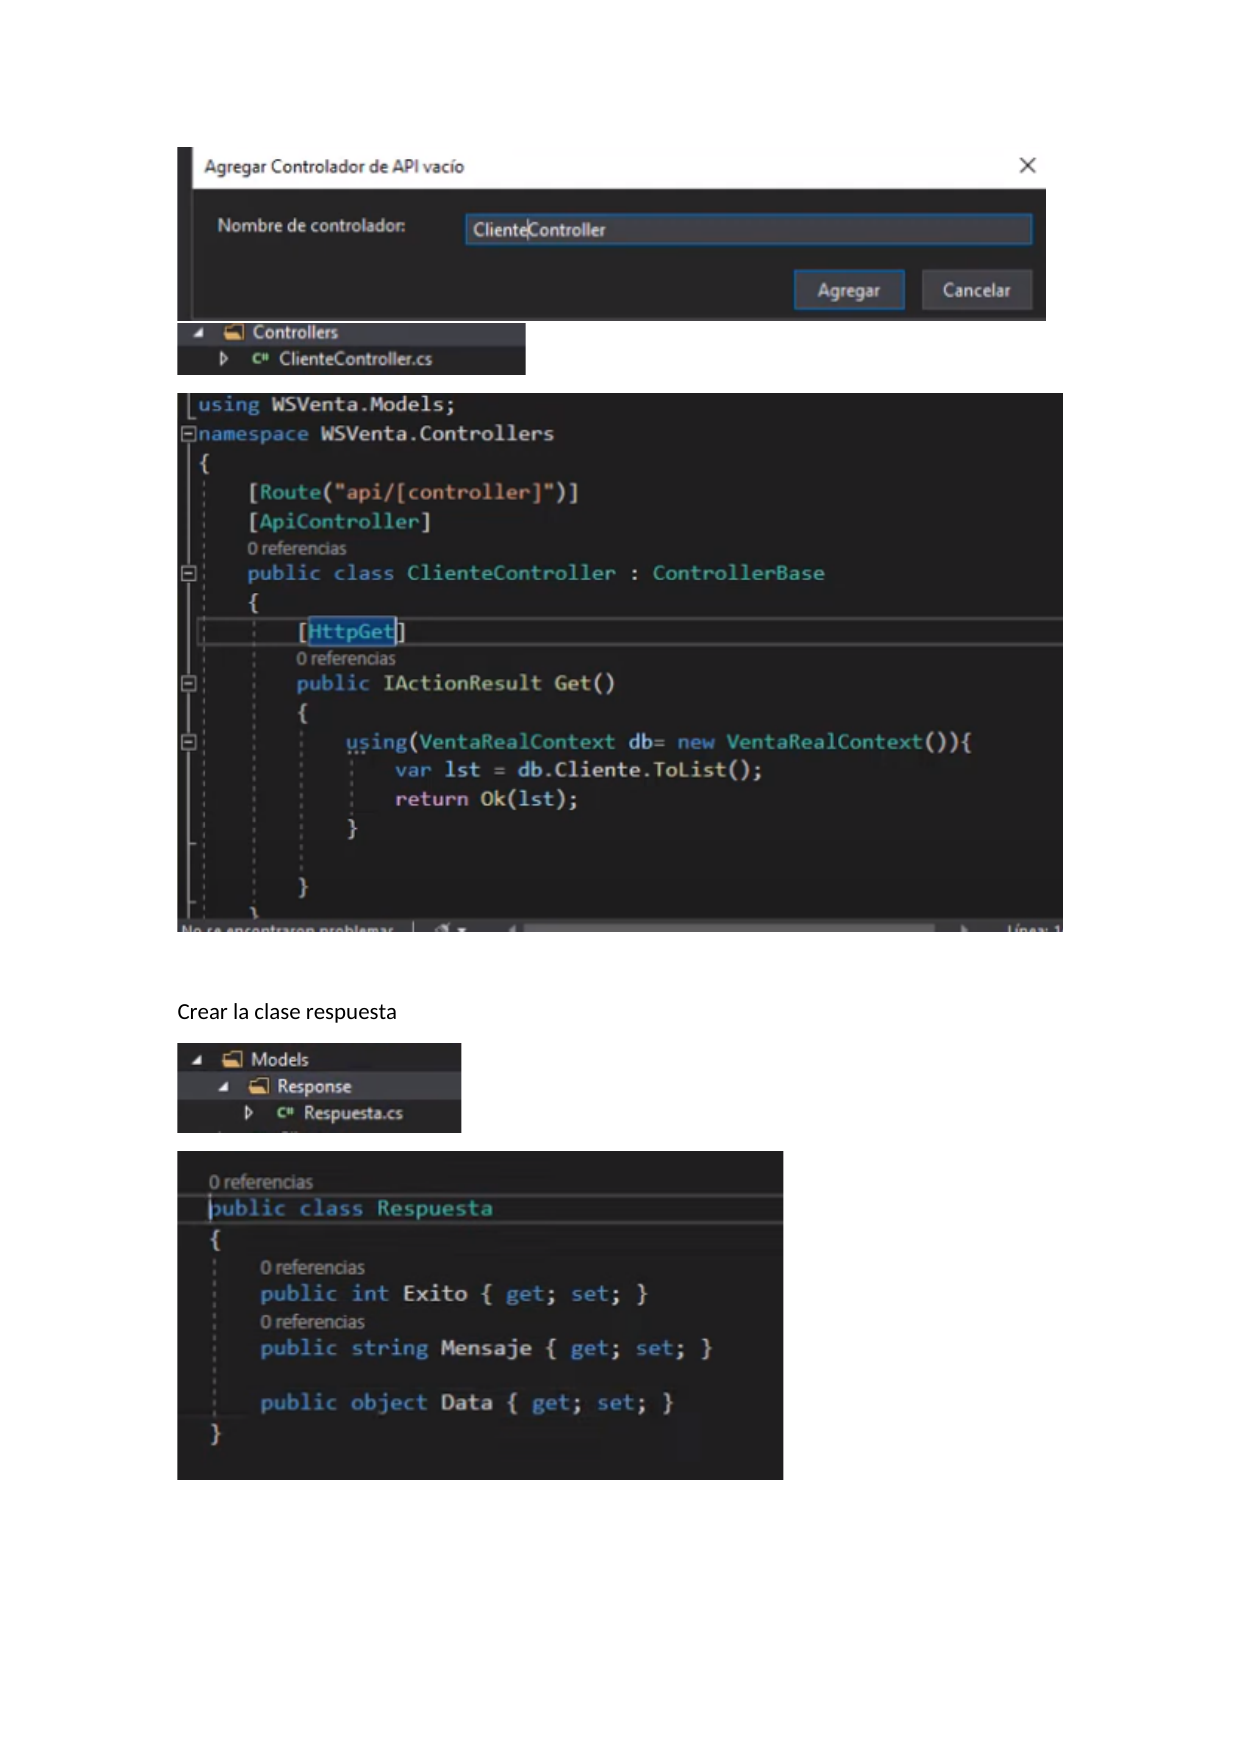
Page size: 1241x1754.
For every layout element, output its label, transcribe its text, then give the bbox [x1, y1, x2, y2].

picture [177, 1043, 462, 1133]
picture [177, 147, 1046, 321]
picture [177, 393, 1063, 932]
picture [177, 1151, 784, 1480]
picture [177, 323, 526, 375]
text Crear la clase respuesta [177, 997, 1063, 1025]
